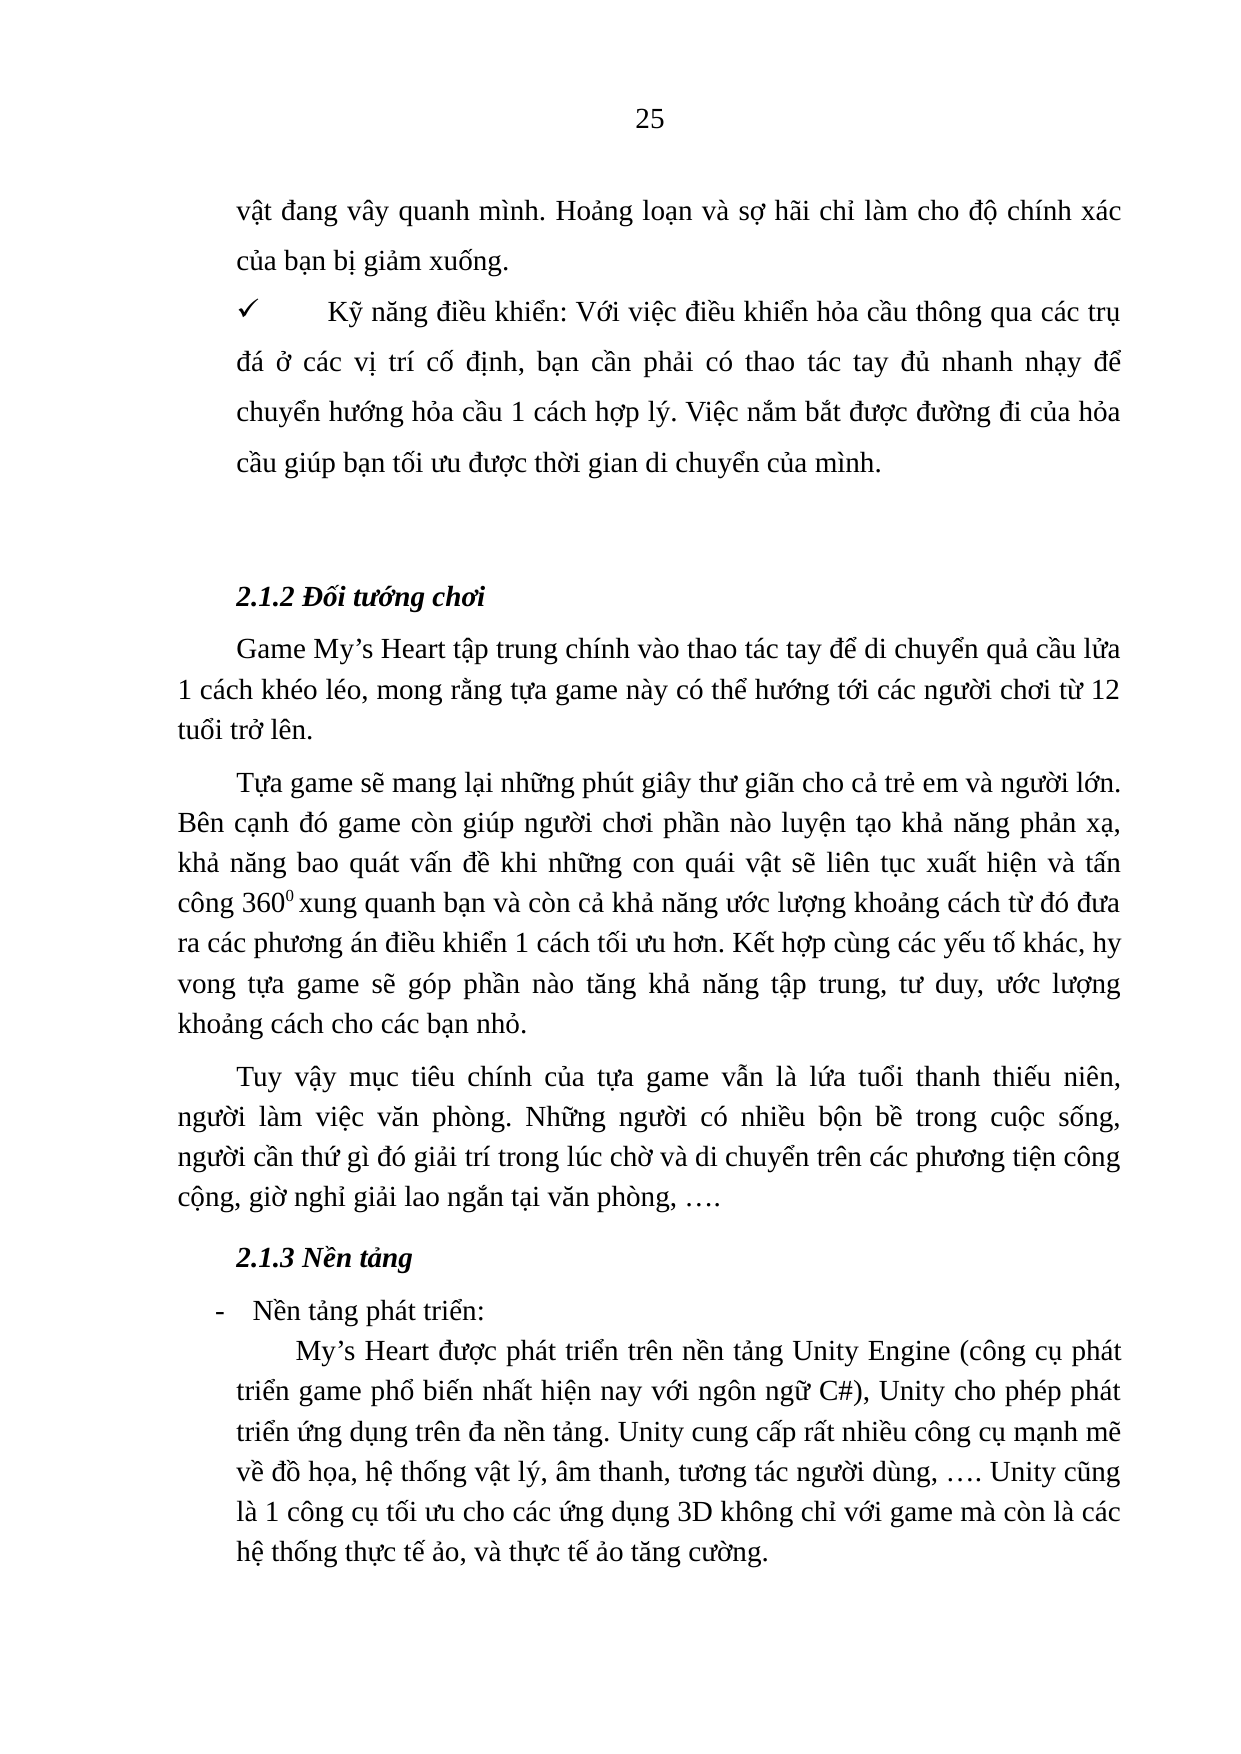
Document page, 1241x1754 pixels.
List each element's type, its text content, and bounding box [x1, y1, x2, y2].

subtitle Nền tảng [177, 1240, 1122, 1274]
subtitle Đối tướng chơi [177, 579, 1122, 612]
list Kỹ năng điều khiển: Với việc điều khiển hỏa cầu thông qua các trụ đá ở các vị trí cố định, bạn cần phải có thao tác tay đủ nhanh nhạy để chuyển hướng hỏa cầu 1 cách hợp lý. Việc nắm bắt được đường đi của hỏa cầu giúp bạn tối ưu được thời gian di chuyển của mình. [236, 294, 1122, 478]
text Tựa game sẽ mang lại những phút giây thư giãn cho cả trẻ em và người lớn. Bên cạnh đó game còn giúp người chơi phần nào luyện tạo khả năng phản xạ, khả năng bao quát vấn đề khi những con quái vật sẽ liên tục xuất hiện và tấn công 3600 xung quanh bạn và còn cả khả năng ước lượng khoảng cách từ đó đưa ra các phương án điều khiển 1 cách tối ưu hơn. Kết hợp cùng các yếu tố khác, hy vong tựa game sẽ góp phần nào tăng khả năng tập trung, tư duy, ước lượng khoảng cách cho các bạn nhỏ. [177, 765, 1122, 1039]
text Tuy vậy mục tiêu chính của tựa game vẫn là lứa tuổi thanh thiếu niên, người làm việc văn phòng. Những người có nhiều bộn bề trong cuộc sống, người cần thứ gì đó giải trí trong lúc chờ và di chuyển trên các phương tiện công cộng, giờ nghỉ giải lao ngắn tại văn phòng, …. [177, 1059, 1122, 1213]
list My’s Heart được phát triển trên nền tảng Unity Engine (công cụ phát triển game phổ biến nhất hiện nay với ngôn ngữ C#), Unity cho phép phát triển ứng dụng trên đa nền tảng. Unity cung cấp rất nhiều công cụ mạnh mẽ về đồ họa, hệ thống vật lý, âm thanh, tương tác người dùng, …. Unity cũng là 1 công cụ tối ưu cho các ứng dụng 3D không chỉ với game mà còn là các hệ thống thực tế ảo, và thực tế ảo tăng cường. [236, 1333, 1122, 1568]
list Nền tảng phát triển: [215, 1293, 1122, 1327]
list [236, 193, 1122, 277]
text Game My’s Heart tập trung chính vào thao tác tay để di chuyển quả cầu lửa 1 cách khéo léo, mong rằng tựa game này có thể hướng tới các người chơi từ 12 tuổi trở lên. [177, 632, 1122, 746]
